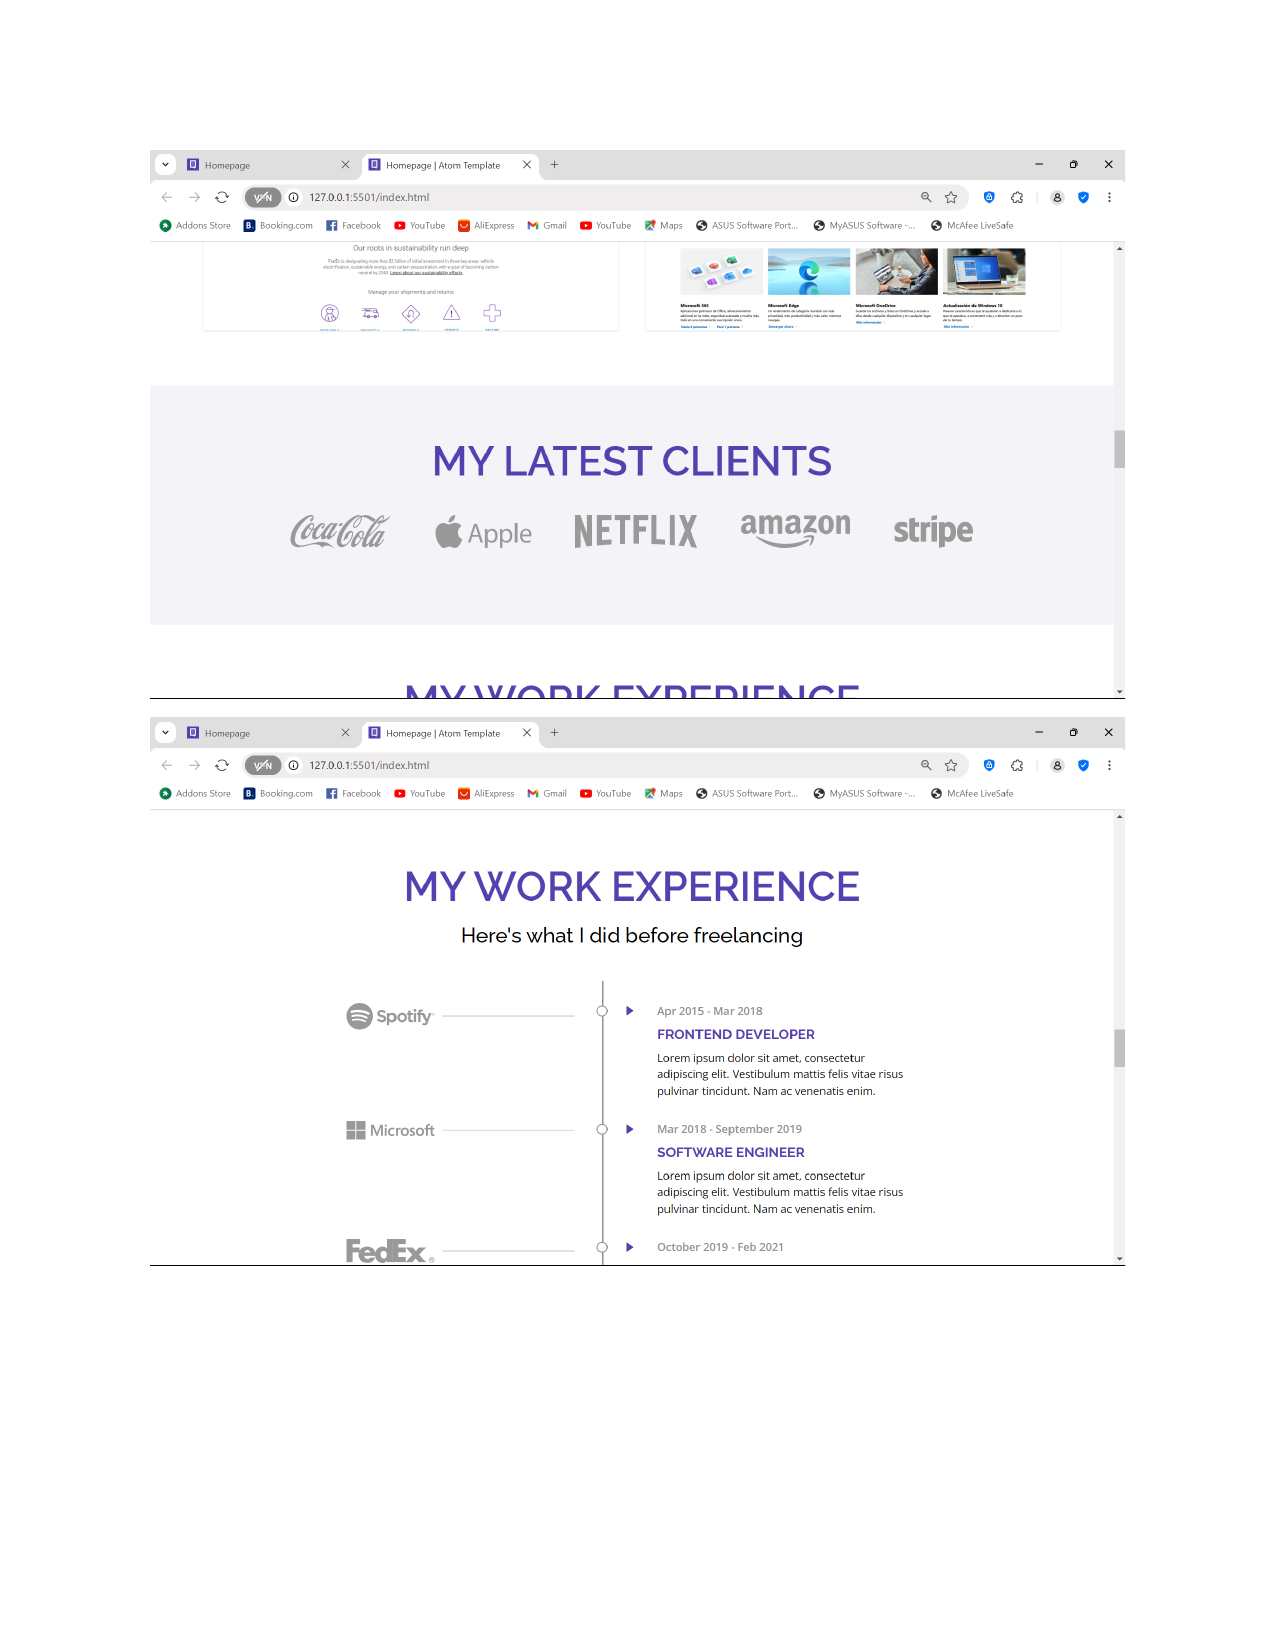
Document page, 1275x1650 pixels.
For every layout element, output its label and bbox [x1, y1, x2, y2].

picture [150, 150, 1125, 699]
picture [150, 717, 1125, 1266]
